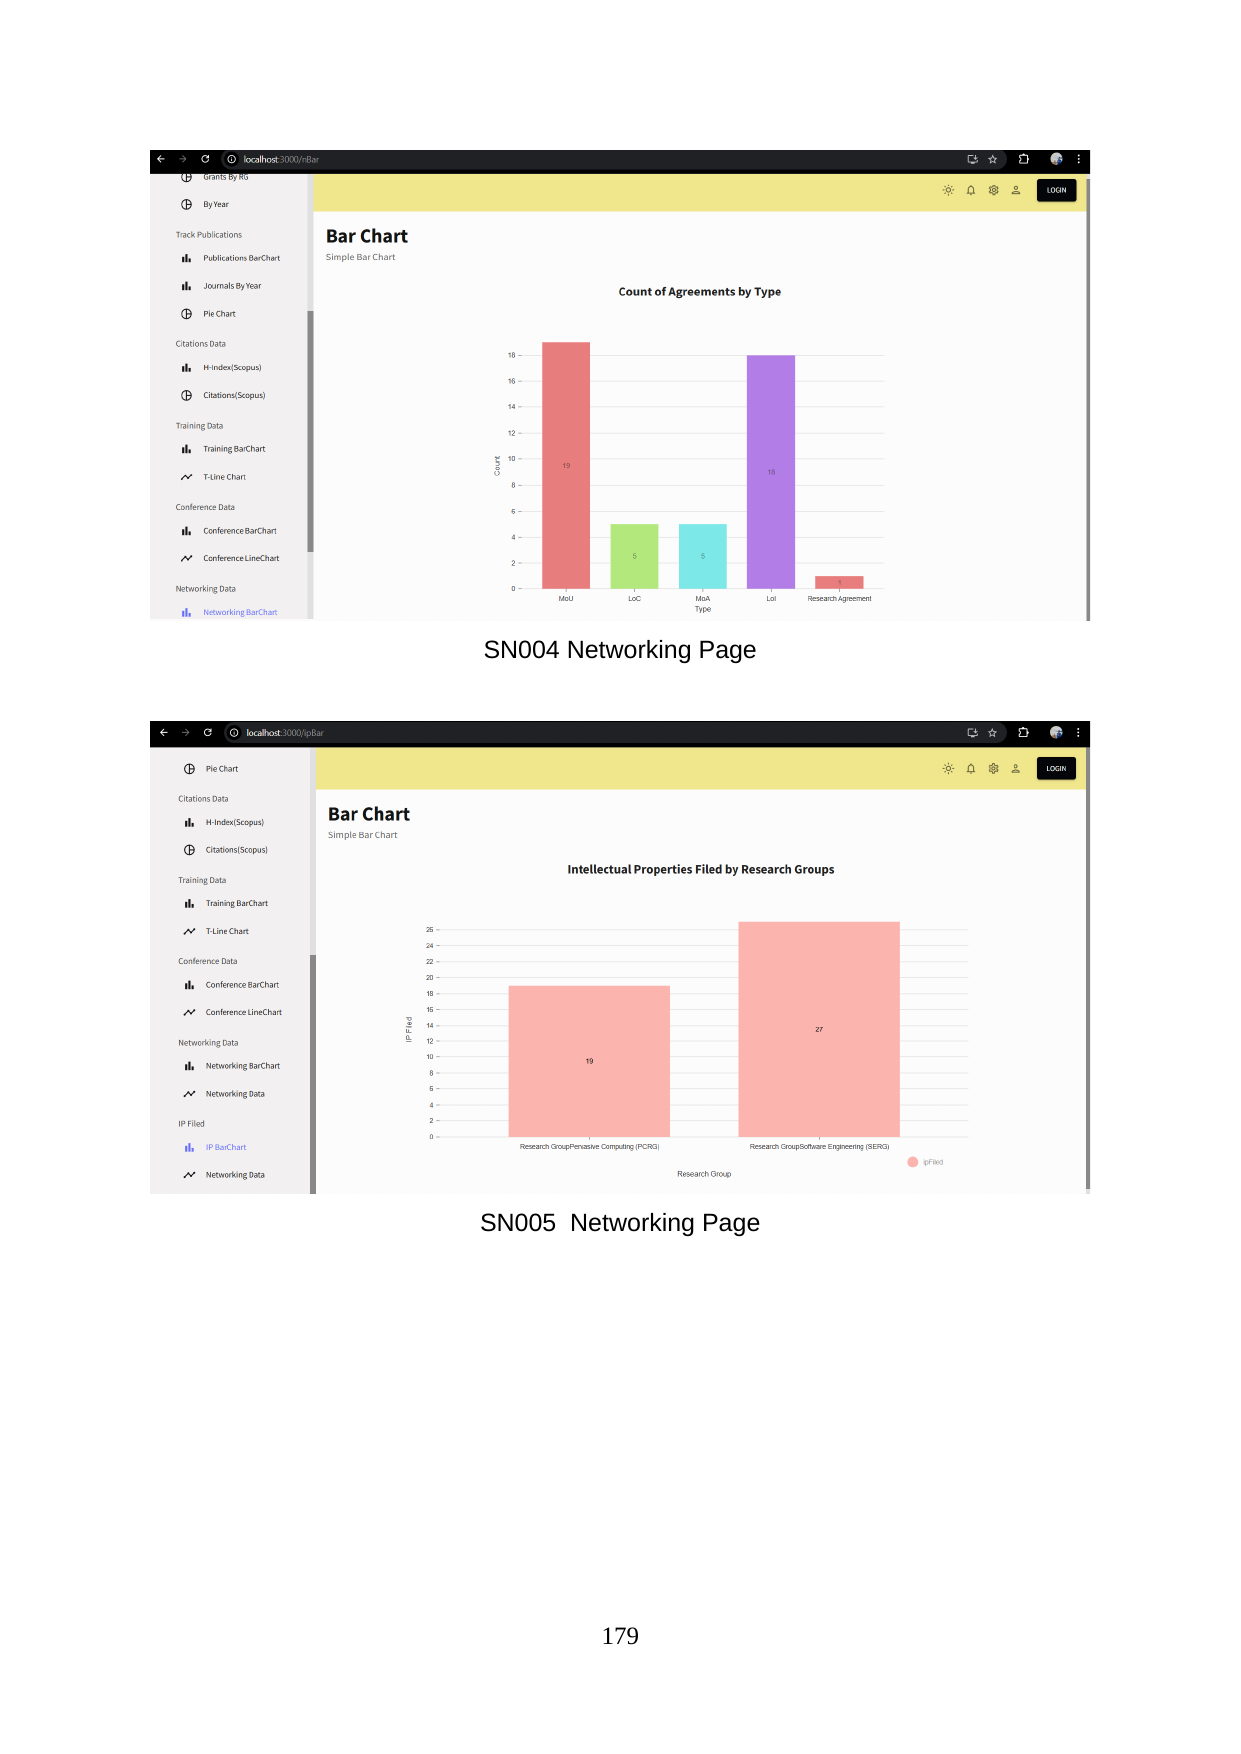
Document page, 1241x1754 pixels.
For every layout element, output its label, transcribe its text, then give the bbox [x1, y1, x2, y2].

text SN004 Networking Page [150, 635, 1090, 664]
picture [150, 721, 1091, 1194]
picture [150, 150, 1091, 621]
text SN005 Networking Page [150, 1207, 1090, 1236]
